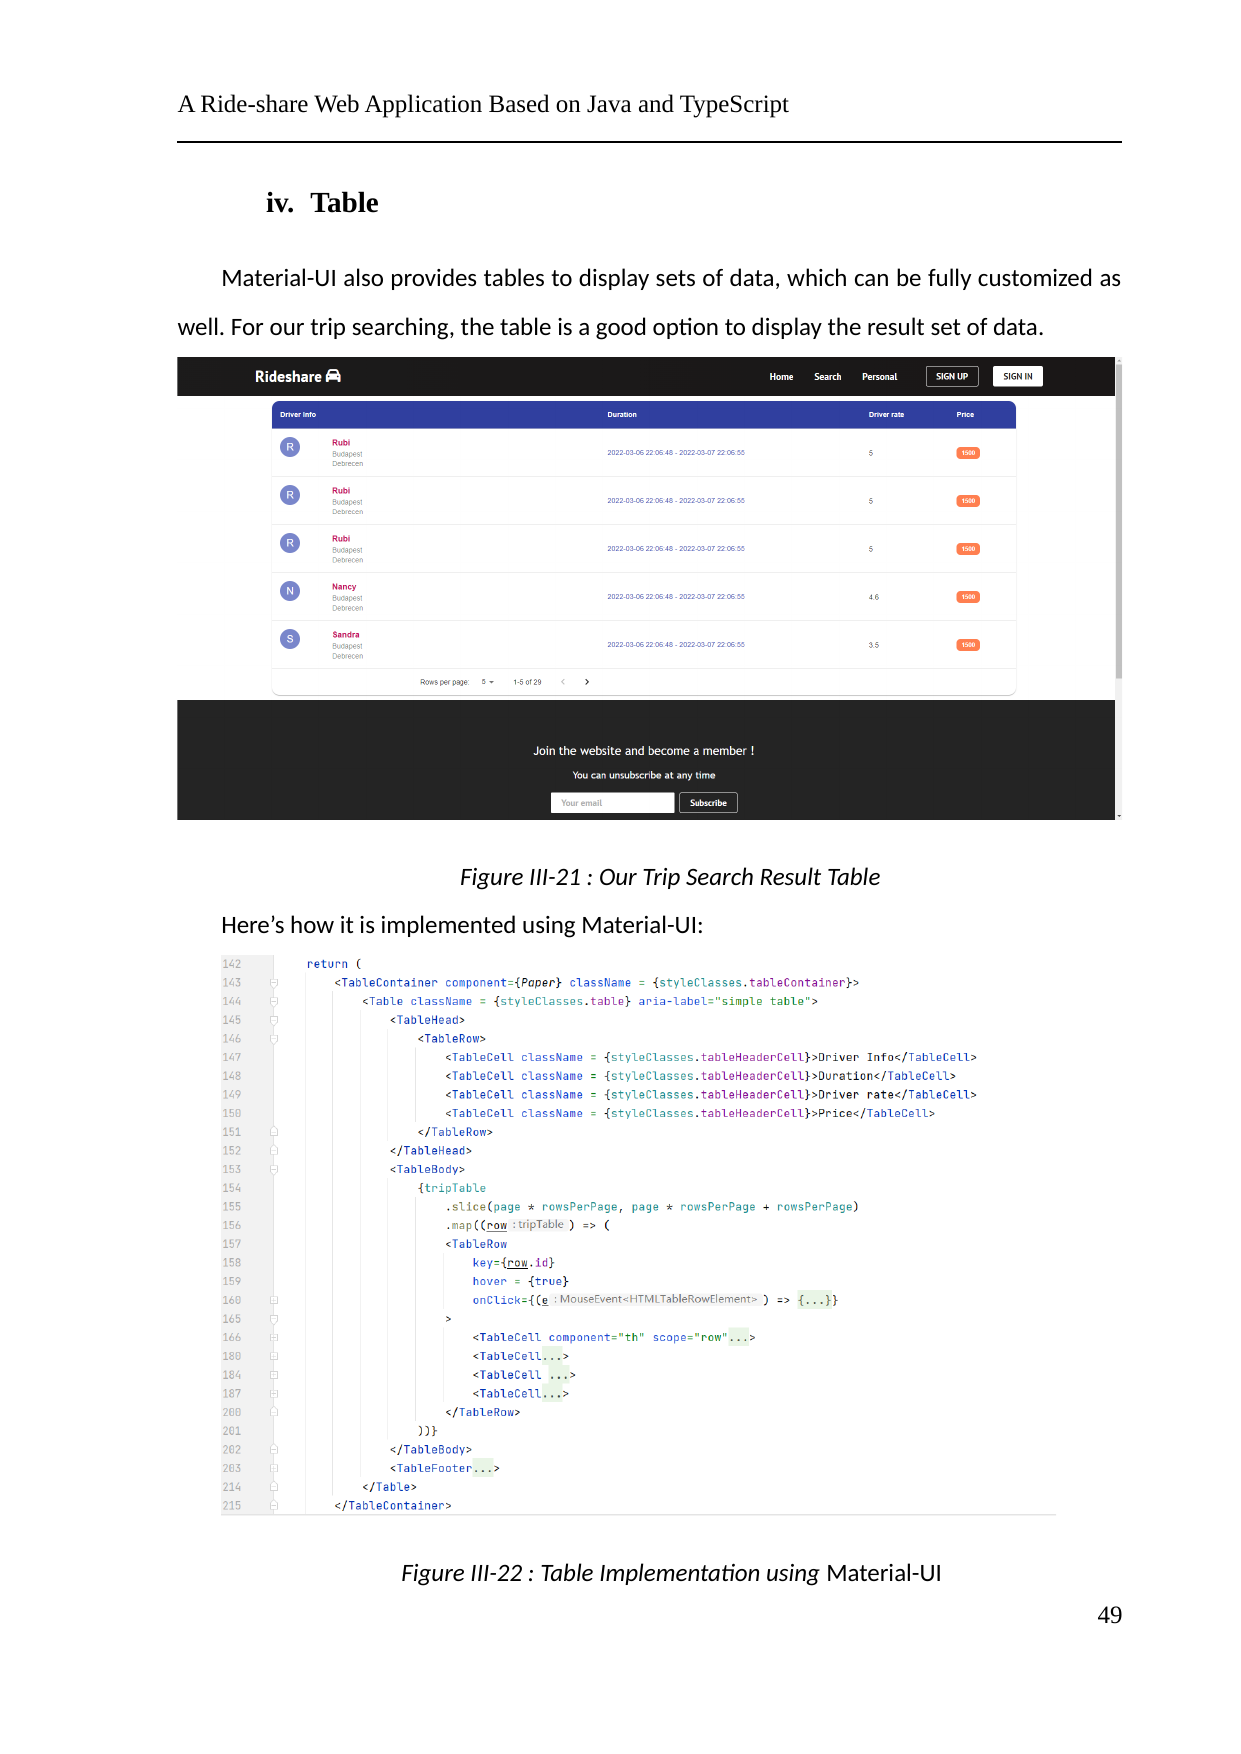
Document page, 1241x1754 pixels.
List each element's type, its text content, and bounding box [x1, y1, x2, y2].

subtitle Table [266, 170, 1122, 235]
text Figure III-21 : Our Trip Search Result Table [177, 860, 1122, 893]
text Here’s how it is implemented using Material-UI: [177, 908, 1122, 941]
text Figure III-22 : Table Implementation using Material-UI [177, 1556, 1122, 1588]
text Material-UI also provides tables to display sets of data, which can be fully customized as well. For our trip searching, the table is a good option to display the result set of data. [177, 261, 1122, 342]
picture [221, 955, 1057, 1516]
picture [177, 357, 1123, 820]
